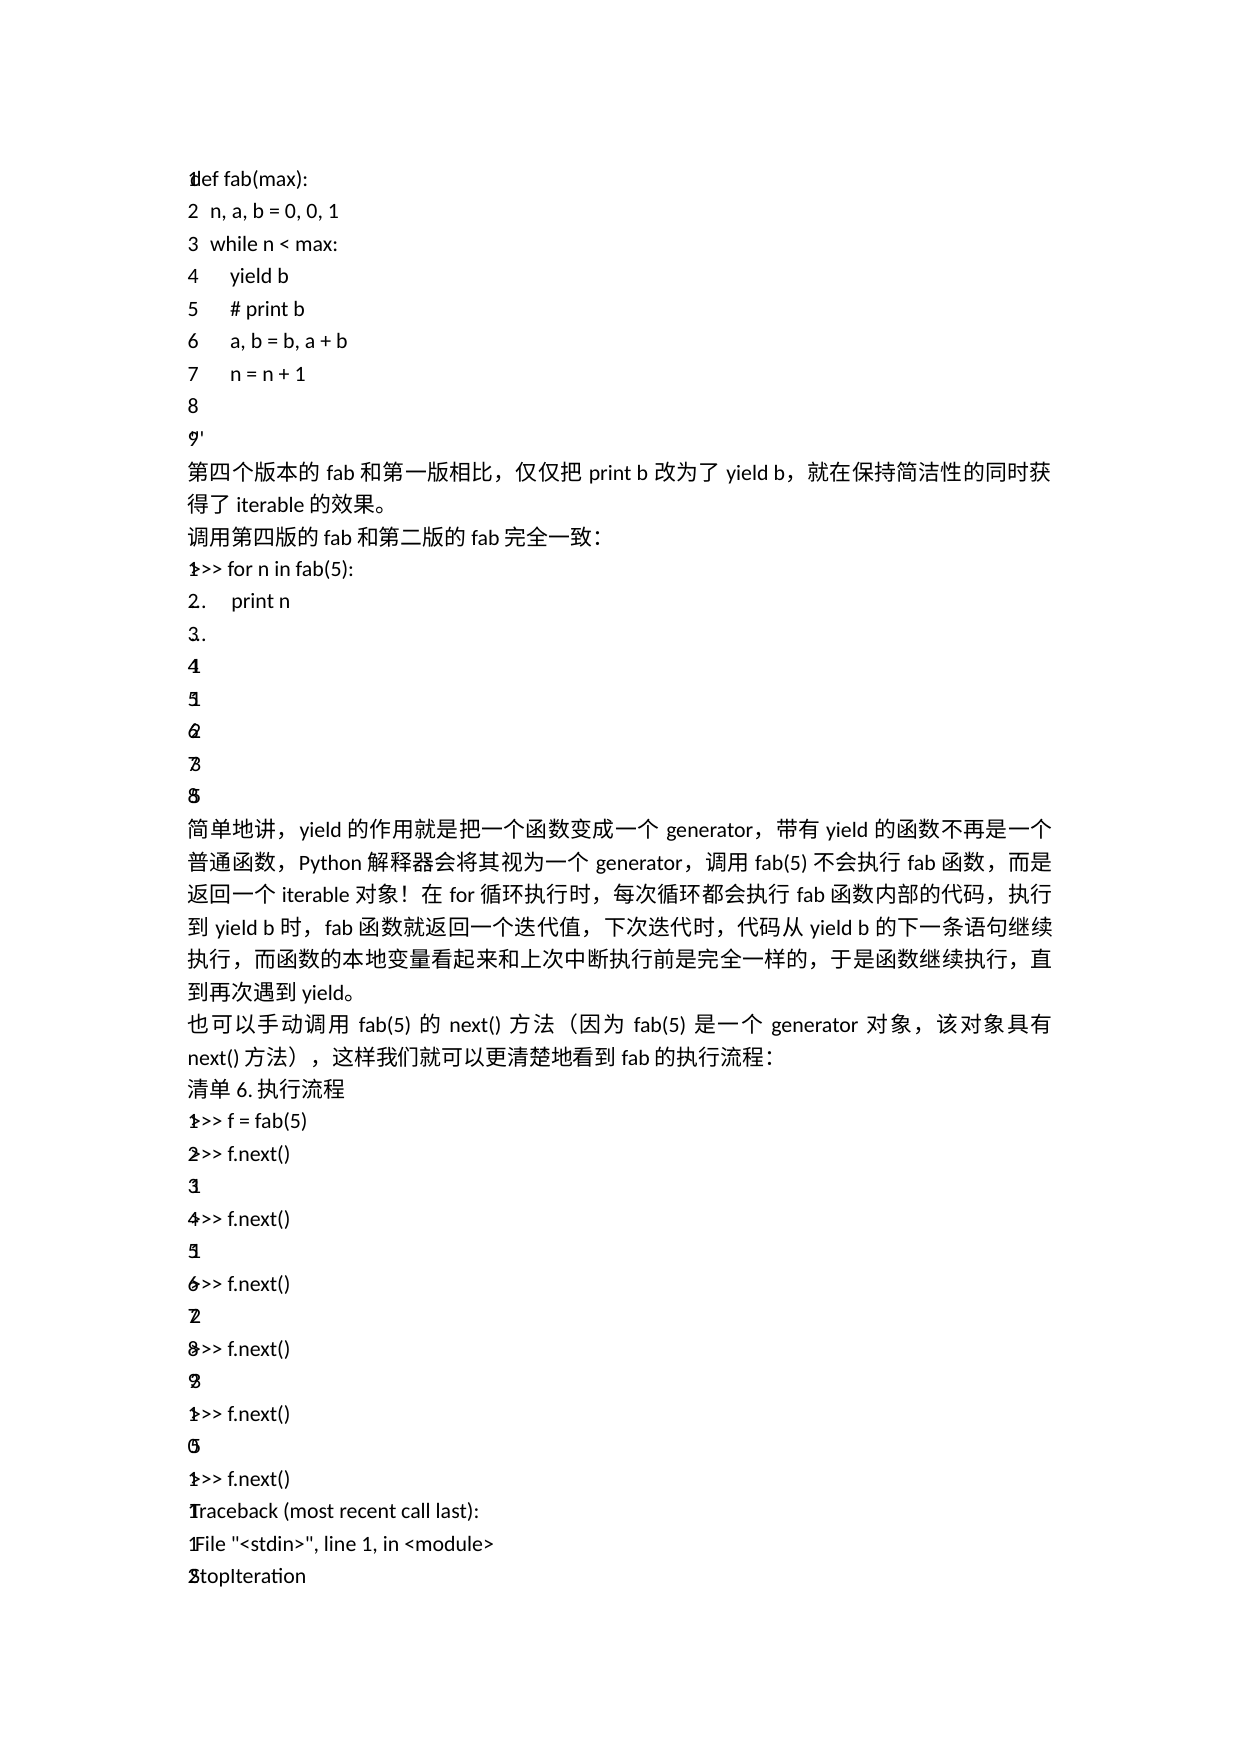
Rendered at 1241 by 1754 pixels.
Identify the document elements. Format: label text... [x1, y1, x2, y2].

text 第四个版本的 fab 和第一版相比，仅仅把 print b 改为了 yield b，就在保持简洁性的同时获得了 iterable 的效果。 [187, 454, 1053, 519]
text 清单 6. 执行流程 [187, 1072, 1053, 1104]
table_header >>> for n in fab(5): ... print n ... 1 1 2 3 5 [190, 552, 741, 812]
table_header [190, 1105, 741, 1592]
table_header def fab(max): n, a, b = 0, 0, 1 while n < max: yield b # print b a, b = b, a + b n = n + 1 ''' [190, 162, 741, 454]
text 也可以手动调用 fab(5) 的 next() 方法（因为 fab(5) 是一个 generator 对象，该对象具有 next() 方法），这样我们就可以更清楚地看到 fab 的执行流程： [187, 1007, 1053, 1072]
text 调用第四版的 fab 和第二版的 fab 完全一致： [187, 519, 1053, 552]
text 简单地讲，yield 的作用就是把一个函数变成一个 generator，带有 yield 的函数不再是一个普通函数，Python 解释器会将其视为一个 generator，调用 fab(5) 不会执行 fab 函数，而是返回一个 iterable 对象！在 for 循环执行时，每次循环都会执行 fab 函数内部的代码，执行到 yield b 时，fab 函数就返回一个迭代值，下次迭代时，代码从 yield b 的下一条语句继续执行，而函数的本地变量看起来和上次中断执行前是完全一样的，于是函数继续执行，直到再次遇到 yield。 [187, 812, 1053, 1007]
